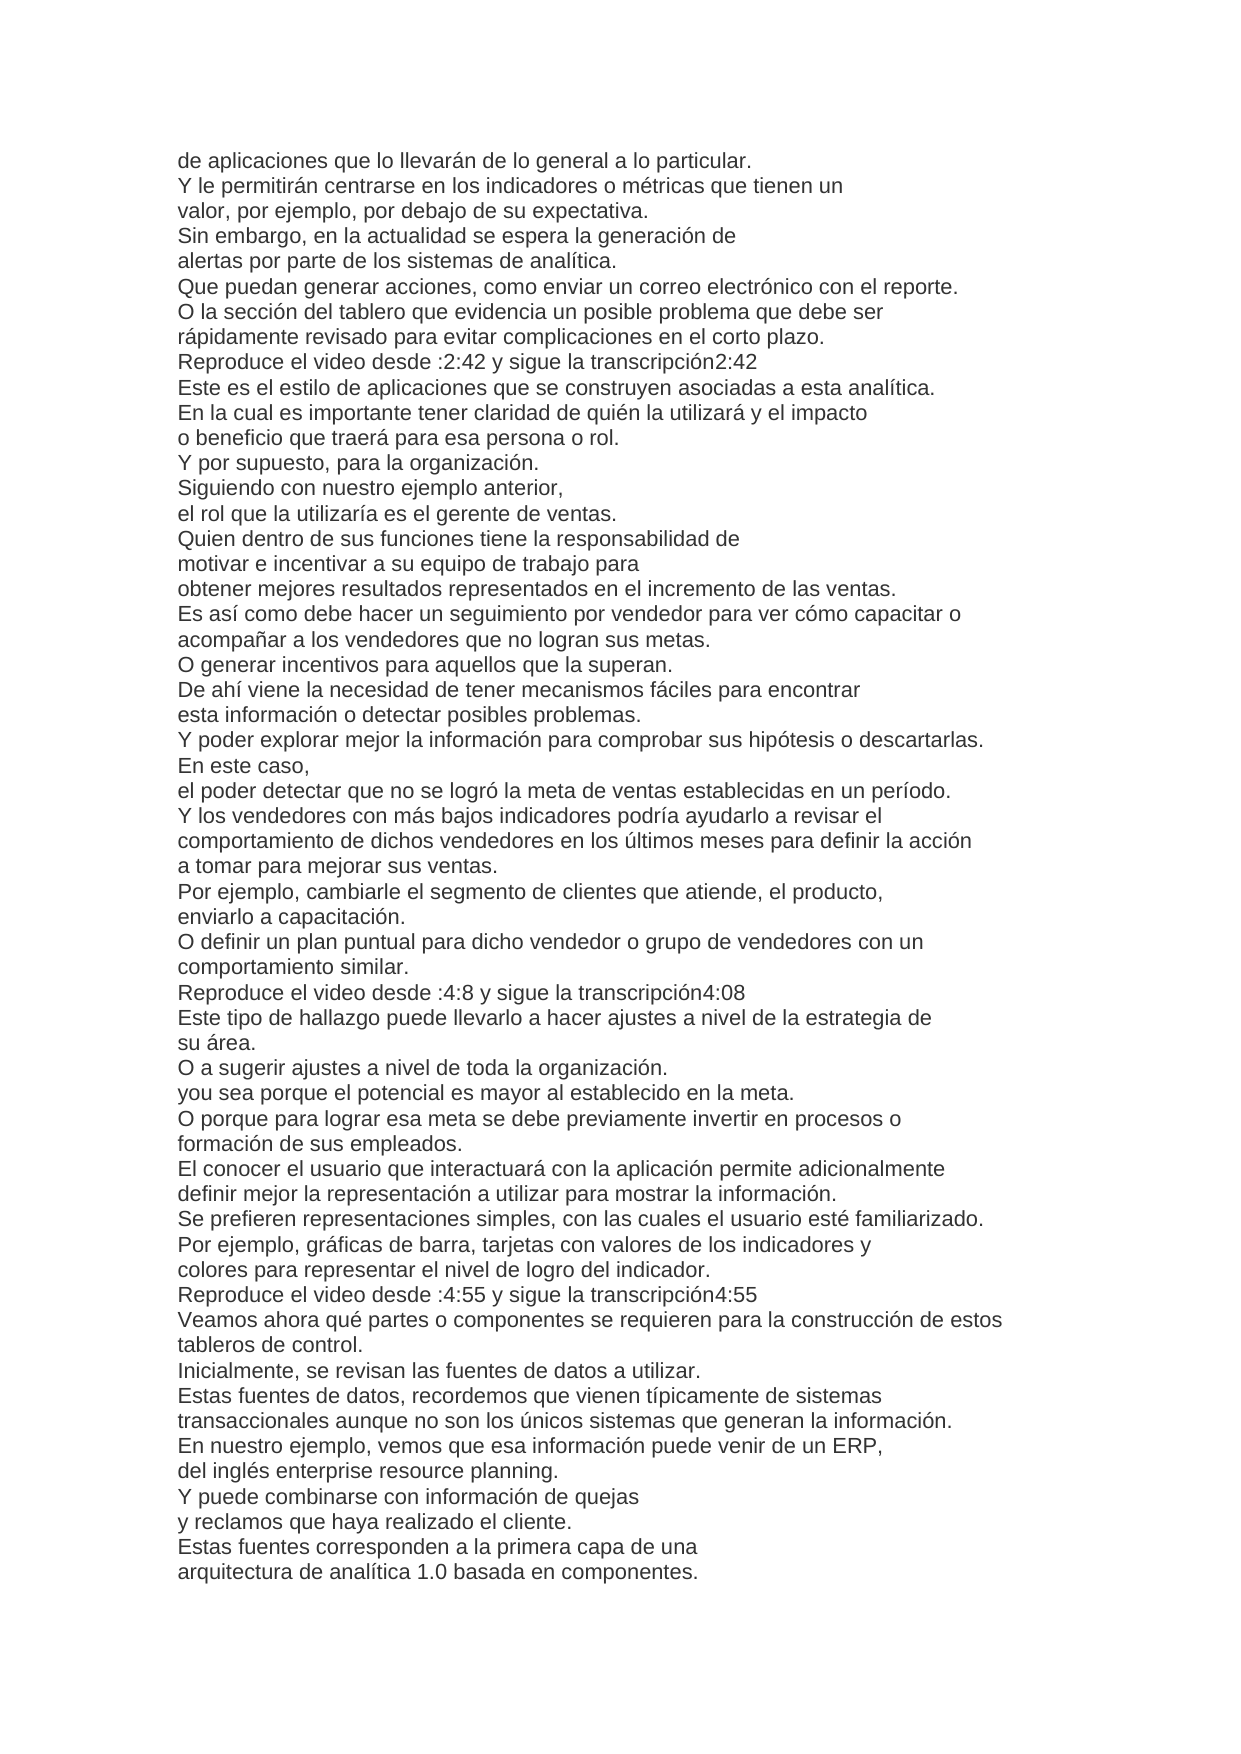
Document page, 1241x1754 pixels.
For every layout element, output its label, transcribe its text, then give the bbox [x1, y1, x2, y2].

text comportamiento de dichos vendedores en los últimos meses para definir la acción [177, 828, 1063, 853]
text colores para representar el nivel de logro del indicador. [177, 1257, 1063, 1282]
text y reclamos que haya realizado el cliente. [177, 1509, 1063, 1534]
text Sin embargo, en la actualidad se espera la generación de [177, 223, 1063, 248]
text Reproduce el video desde :4:55 y sigue la transcripción4:55 [177, 1282, 1063, 1307]
text obtener mejores resultados representados en el incremento de las ventas. [177, 576, 1063, 601]
text comportamiento similar. [177, 954, 1063, 979]
text Es así como debe hacer un seguimiento por vendedor para ver cómo capacitar o [177, 601, 1063, 627]
text a tomar para mejorar sus ventas. [177, 853, 1063, 879]
text Por ejemplo, gráficas de barra, tarjetas con valores de los indicadores y [177, 1232, 1063, 1257]
text En nuestro ejemplo, vemos que esa información puede venir de un ERP, [177, 1433, 1063, 1458]
text el rol que la utilizaría es el gerente de ventas. [177, 501, 1063, 526]
text Este es el estilo de aplicaciones que se construyen asociadas a esta analítica. [177, 374, 1063, 400]
text transaccionales aunque no son los únicos sistemas que generan la información. [177, 1408, 1063, 1433]
text definir mejor la representación a utilizar para mostrar la información. [177, 1181, 1063, 1206]
text esta información o detectar posibles problemas. [177, 702, 1063, 727]
text you sea porque el potencial es mayor al establecido en la meta. [177, 1080, 1063, 1106]
text enviarlo a capacitación. [177, 904, 1063, 929]
text Siguiendo con nuestro ejemplo anterior, [177, 475, 1063, 501]
text Y los vendedores con más bajos indicadores podría ayudarlo a revisar el [177, 803, 1063, 828]
text Y poder explorar mejor la información para comprobar sus hipótesis o descartarlas. [177, 727, 1063, 753]
text Estas fuentes de datos, recordemos que vienen típicamente de sistemas [177, 1383, 1063, 1408]
text Que puedan generar acciones, como enviar un correo electrónico con el reporte. [177, 274, 1063, 299]
text acompañar a los vendedores que no logran sus metas. [177, 627, 1063, 652]
text Veamos ahora qué partes o componentes se requieren para la construcción de estos [177, 1307, 1063, 1332]
text Estas fuentes corresponden a la primera capa de una [177, 1534, 1063, 1559]
text motivar e incentivar a su equipo de trabajo para [177, 551, 1063, 576]
text Quien dentro de sus funciones tiene la responsabilidad de [177, 526, 1063, 551]
text De ahí viene la necesidad de tener mecanismos fáciles para encontrar [177, 677, 1063, 702]
text valor, por ejemplo, por debajo de su expectativa. [177, 198, 1063, 223]
text rápidamente revisado para evitar complicaciones en el corto plazo. [177, 324, 1063, 349]
text Reproduce el video desde :4:8 y sigue la transcripción4:08 [177, 979, 1063, 1005]
text de aplicaciones que lo llevarán de lo general a lo particular. [177, 148, 1063, 173]
text Se prefieren representaciones simples, con las cuales el usuario esté familiarizado. [177, 1206, 1063, 1232]
text el poder detectar que no se logró la meta de ventas establecidas en un período. [177, 778, 1063, 803]
text En la cual es importante tener claridad de quién la utilizará y el impacto [177, 400, 1063, 425]
text O a sugerir ajustes a nivel de toda la organización. [177, 1055, 1063, 1080]
text El conocer el usuario que interactuará con la aplicación permite adicionalmente [177, 1156, 1063, 1181]
text tableros de control. [177, 1332, 1063, 1358]
text O la sección del tablero que evidencia un posible problema que debe ser [177, 299, 1063, 324]
text su área. [177, 1030, 1063, 1055]
text Reproduce el video desde :2:42 y sigue la transcripción2:42 [177, 349, 1063, 374]
text arquitectura de analítica 1.0 basada en componentes. [177, 1559, 1063, 1584]
text O definir un plan puntual para dicho vendedor o grupo de vendedores con un [177, 929, 1063, 954]
text Inicialmente, se revisan las fuentes de datos a utilizar. [177, 1358, 1063, 1383]
text Este tipo de hallazgo puede llevarlo a hacer ajustes a nivel de la estrategia de [177, 1005, 1063, 1030]
text o beneficio que traerá para esa persona o rol. [177, 425, 1063, 450]
text En este caso, [177, 753, 1063, 778]
text del inglés enterprise resource planning. [177, 1458, 1063, 1484]
text O porque para lograr esa meta se debe previamente invertir en procesos o [177, 1106, 1063, 1131]
text Y le permitirán centrarse en los indicadores o métricas que tienen un [177, 173, 1063, 198]
text formación de sus empleados. [177, 1131, 1063, 1156]
text O generar incentivos para aquellos que la superan. [177, 652, 1063, 677]
text Y por supuesto, para la organización. [177, 450, 1063, 475]
text alertas por parte de los sistemas de analítica. [177, 248, 1063, 274]
text Por ejemplo, cambiarle el segmento de clientes que atiende, el producto, [177, 879, 1063, 904]
text Y puede combinarse con información de quejas [177, 1484, 1063, 1509]
